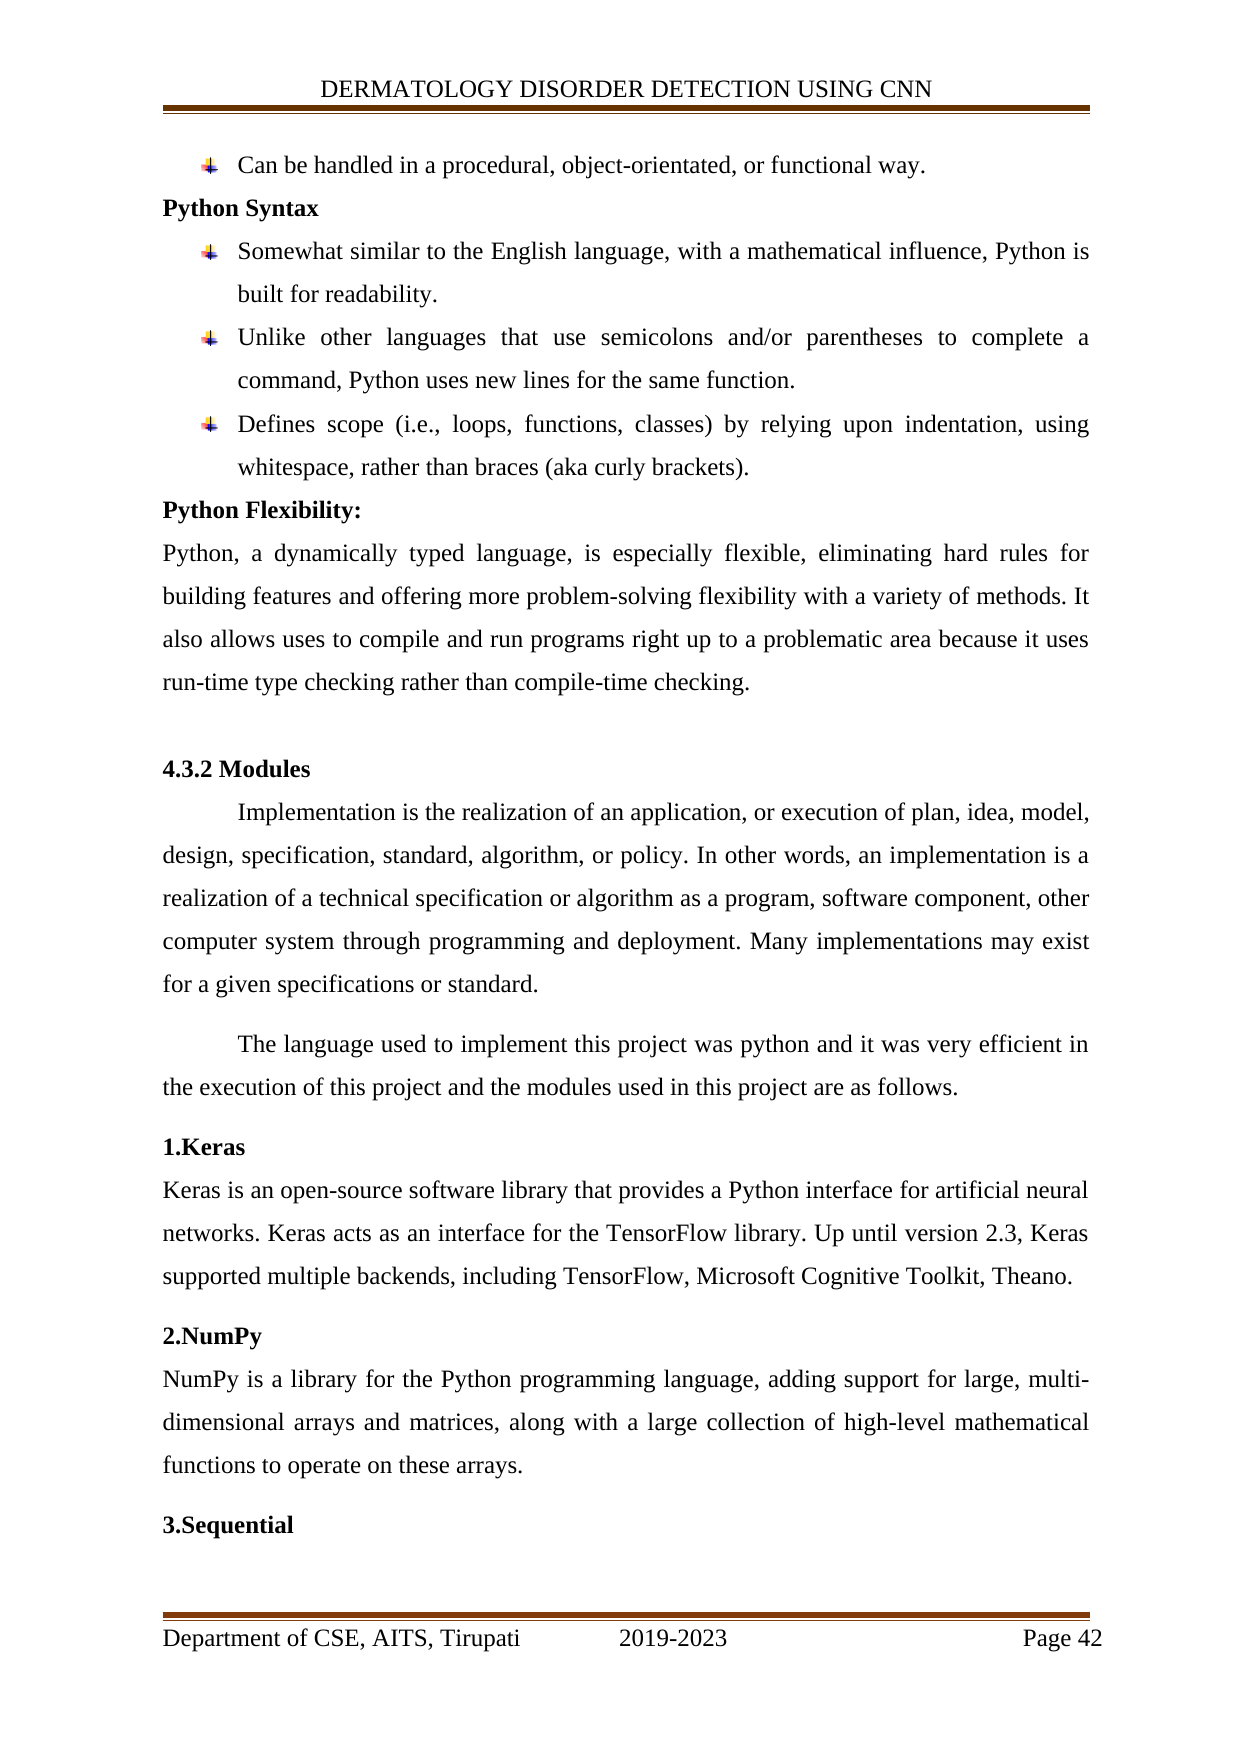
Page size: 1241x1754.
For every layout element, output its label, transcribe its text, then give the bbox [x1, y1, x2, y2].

picture [201, 415, 218, 432]
picture [201, 329, 218, 346]
text Python Syntax [162, 193, 1090, 222]
list Unlike other languages that use semicolons and/or parentheses to complete a command, Python uses new lines for the same function. [200, 322, 1090, 394]
text Implementation is the realization of an application, or execution of plan, idea, model, design, specification, standard, algorithm, or policy. In other words, an implementation is a realization of a technical specification or algorithm as a program, software component, other computer system through programming and deployment. Many implementations may exist for a given specifications or standard. [162, 797, 1090, 998]
list Somewhat similar to the English language, with a mathematical influence, Python is built for readability. [200, 236, 1090, 308]
text 1.Keras [162, 1132, 1090, 1161]
text 4.3.2 Modules [162, 754, 1090, 782]
text Python, a dynamically typed language, is especially flexible, eliminating hard rules for building features and offering more problem-solving flexibility with a variety of methods. It also allows uses to compile and run programs right up to a problematic area because it uses run-time type checking rather than compile-time checking. [162, 538, 1090, 696]
list Can be handled in a procedural, object-orientated, or functional way. [200, 150, 1090, 179]
text Python Flexibility: [162, 495, 1090, 524]
text 2.NumPy [162, 1321, 1090, 1350]
text Keras is an open-source software library that provides a Python interface for artificial neural networks. Keras acts as an interface for the TensorFlow library. Up until version 2.3, Keras supported multiple backends, including TensorFlow, Microsoft Cognitive Toolkit, Theano. [162, 1175, 1090, 1290]
text NumPy is a library for the Python programming language, adding support for large, multi- dimensional arrays and matrices, along with a large collection of high-level mathematical functions to operate on these arrays. [162, 1364, 1090, 1479]
list Defines scope (i.e., loops, functions, classes) by relying upon indentation, using whitespace, rather than braces (aka curly brackets). [200, 409, 1090, 481]
text The language used to implement this project was python and it was very efficient in the execution of this project and the modules used in this project are as follows. [162, 1029, 1090, 1101]
picture [201, 243, 218, 260]
text 3.Sequential [162, 1510, 1090, 1539]
picture [201, 156, 218, 174]
